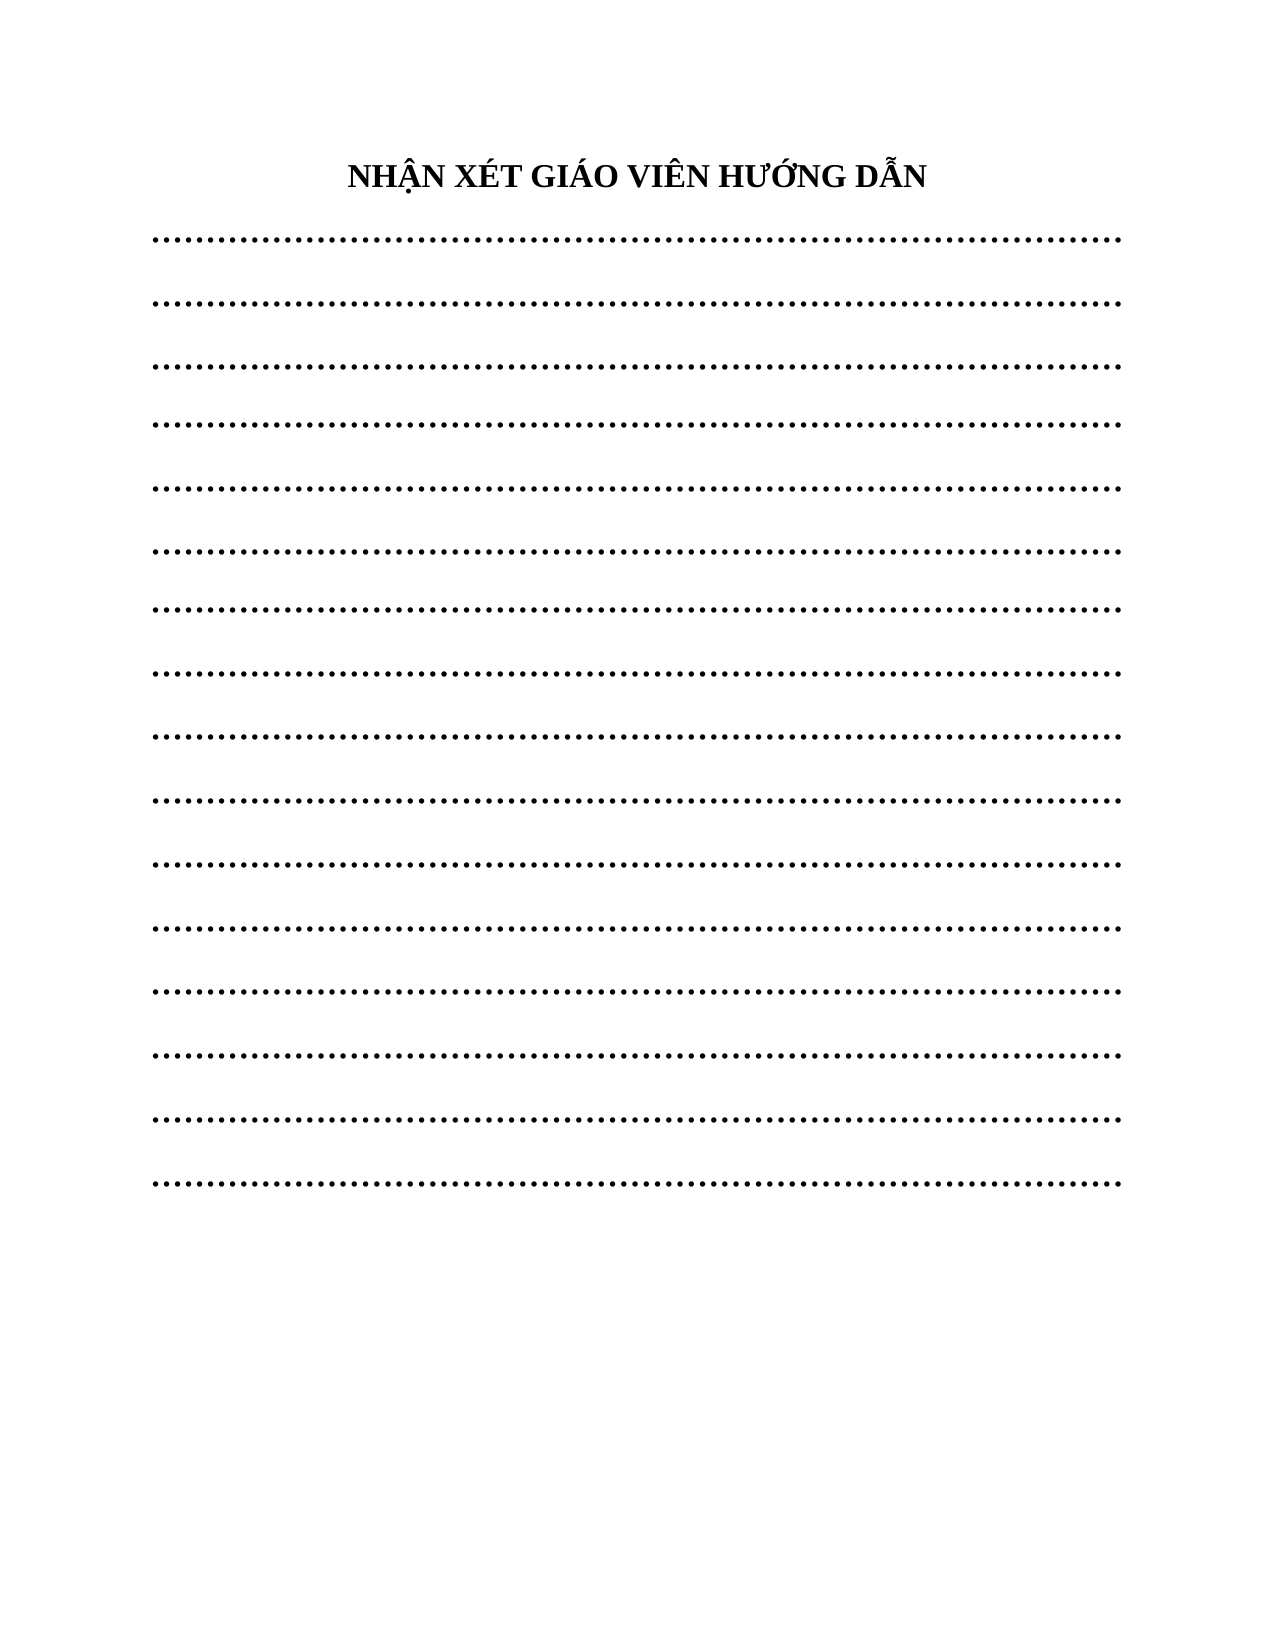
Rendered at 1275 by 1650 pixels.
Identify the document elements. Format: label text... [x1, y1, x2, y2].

subtitle NHẬN XÉT GIÁO VIÊN HƯỚNG DẪN [150, 156, 1125, 194]
